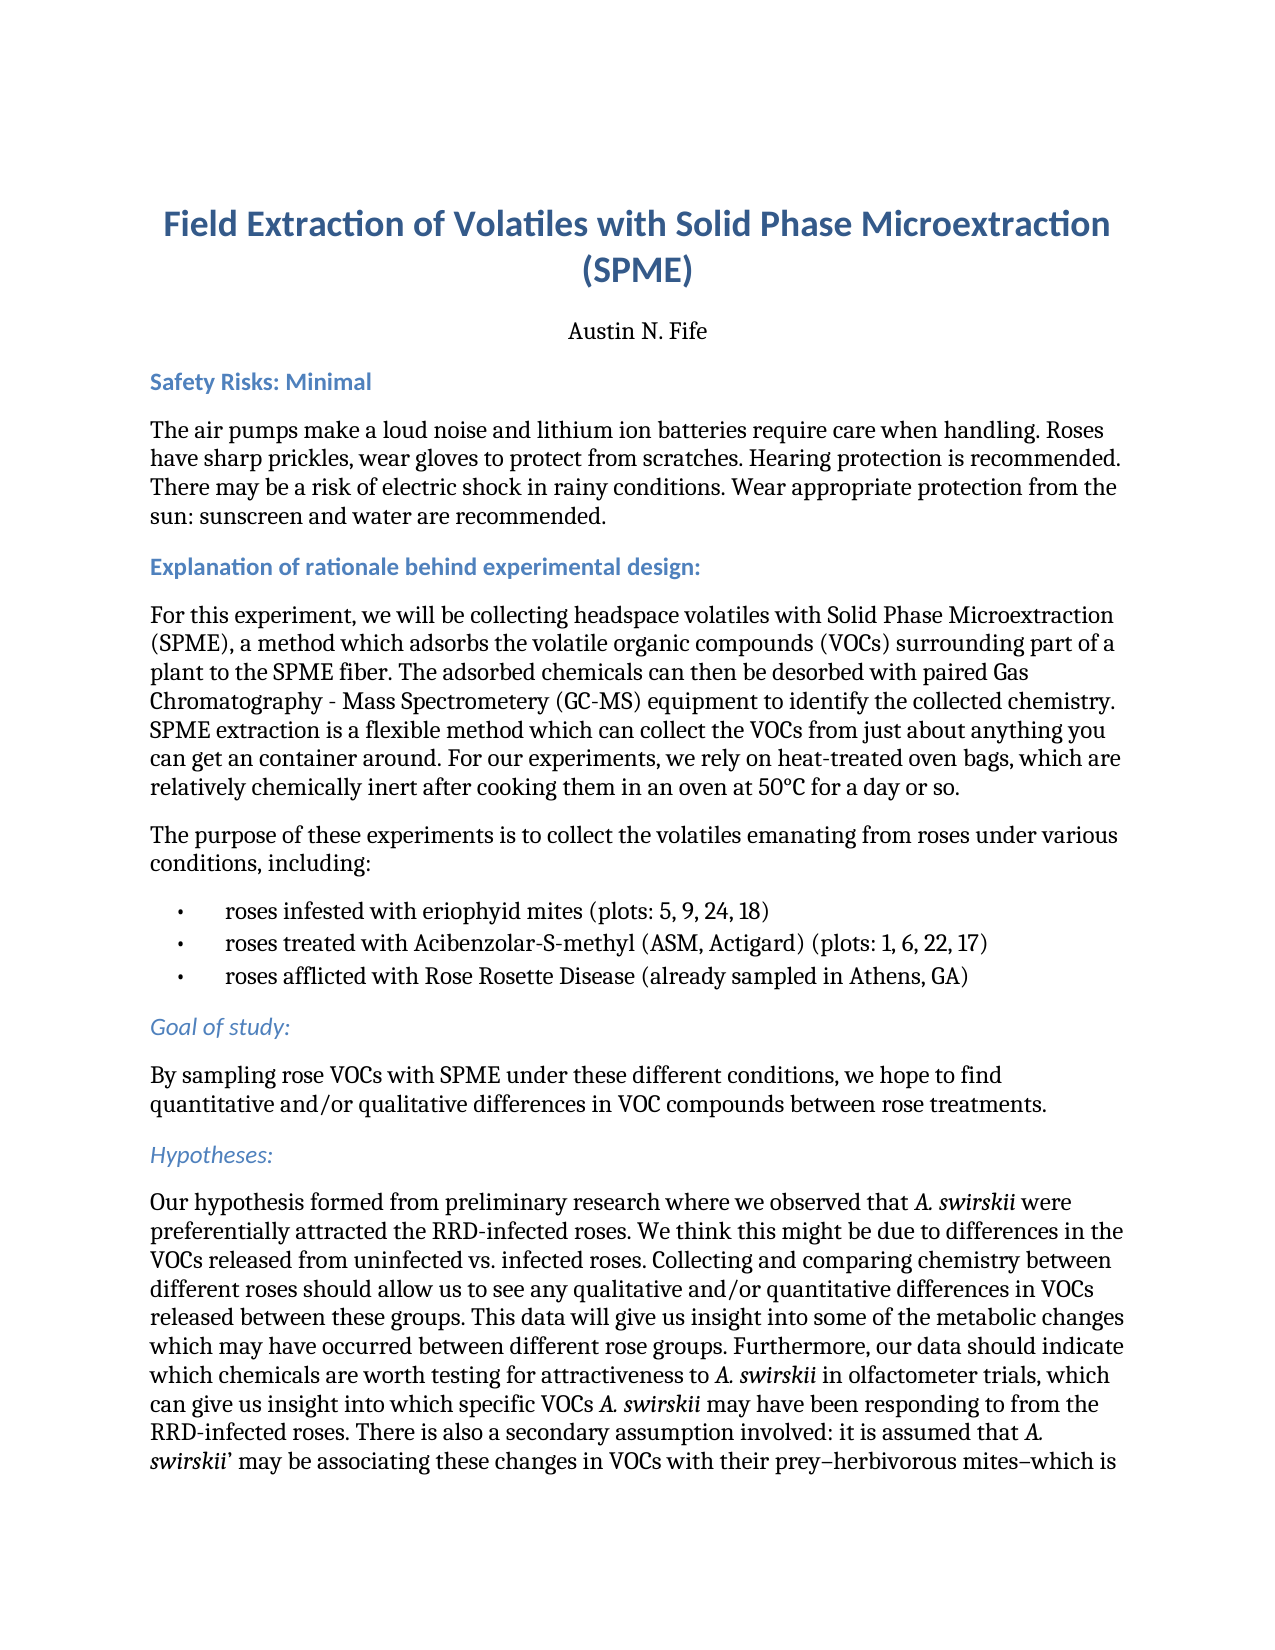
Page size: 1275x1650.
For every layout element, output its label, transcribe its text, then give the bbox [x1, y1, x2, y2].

list roses infested with eriophyid mites (plots: 5, 9, 24, 18) [175, 897, 1125, 926]
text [150, 1188, 1125, 1476]
subtitle Goal of study: [150, 1011, 1125, 1042]
text Austin N. Fife [150, 317, 1125, 345]
title Field Extraction of Volatiles with Solid Phase Microextraction (SPME) [150, 200, 1125, 292]
text By sampling rose VOCs with SPME under these different conditions, we hope to find quantitative and/or qualitative differences in VOC compounds between rose treatments. [150, 1061, 1125, 1118]
subtitle Explanation of rationale behind experimental design: [150, 551, 1125, 582]
text For this experiment, we will be collecting headspace volatiles with Solid Phase Microextraction (SPME), a method which adsorbs the volatile organic compounds (VOCs) surrounding part of a plant to the SPME fiber. The adsorbed chemicals can then be desorbed with paired Gas Chromatography - Mass Spectrometery (GC-MS) equipment to identify the collected chemistry. SPME extraction is a flexible method which can collect the VOCs from just about anything you can get an container around. For our experiments, we rely on heat-treated oven bags, which are relatively chemically inert after cooking them in an oven at 50°C for a day or so. [150, 601, 1125, 802]
subtitle Hypotheses: [150, 1139, 1125, 1169]
subtitle Safety Risks: Minimal [150, 366, 1125, 397]
list roses treated with Acibenzolar-S-methyl (ASM, Actigard) (plots: 1, 6, 22, 17) [175, 929, 1125, 958]
list roses afflicted with Rose Rosette Disease (already sampled in Athens, GA) [175, 962, 1125, 991]
text The purpose of these experiments is to collect the volatiles emanating from roses under various conditions, including: [150, 821, 1125, 878]
text The air pumps make a loud noise and lithium ion batteries require care when handling. Roses have sharp prickles, wear gloves to protect from scratches. Hearing protection is recommended. There may be a risk of electric shock in rainy conditions. Wear appropriate protection from the sun: sunscreen and water are recommended. [150, 416, 1125, 531]
